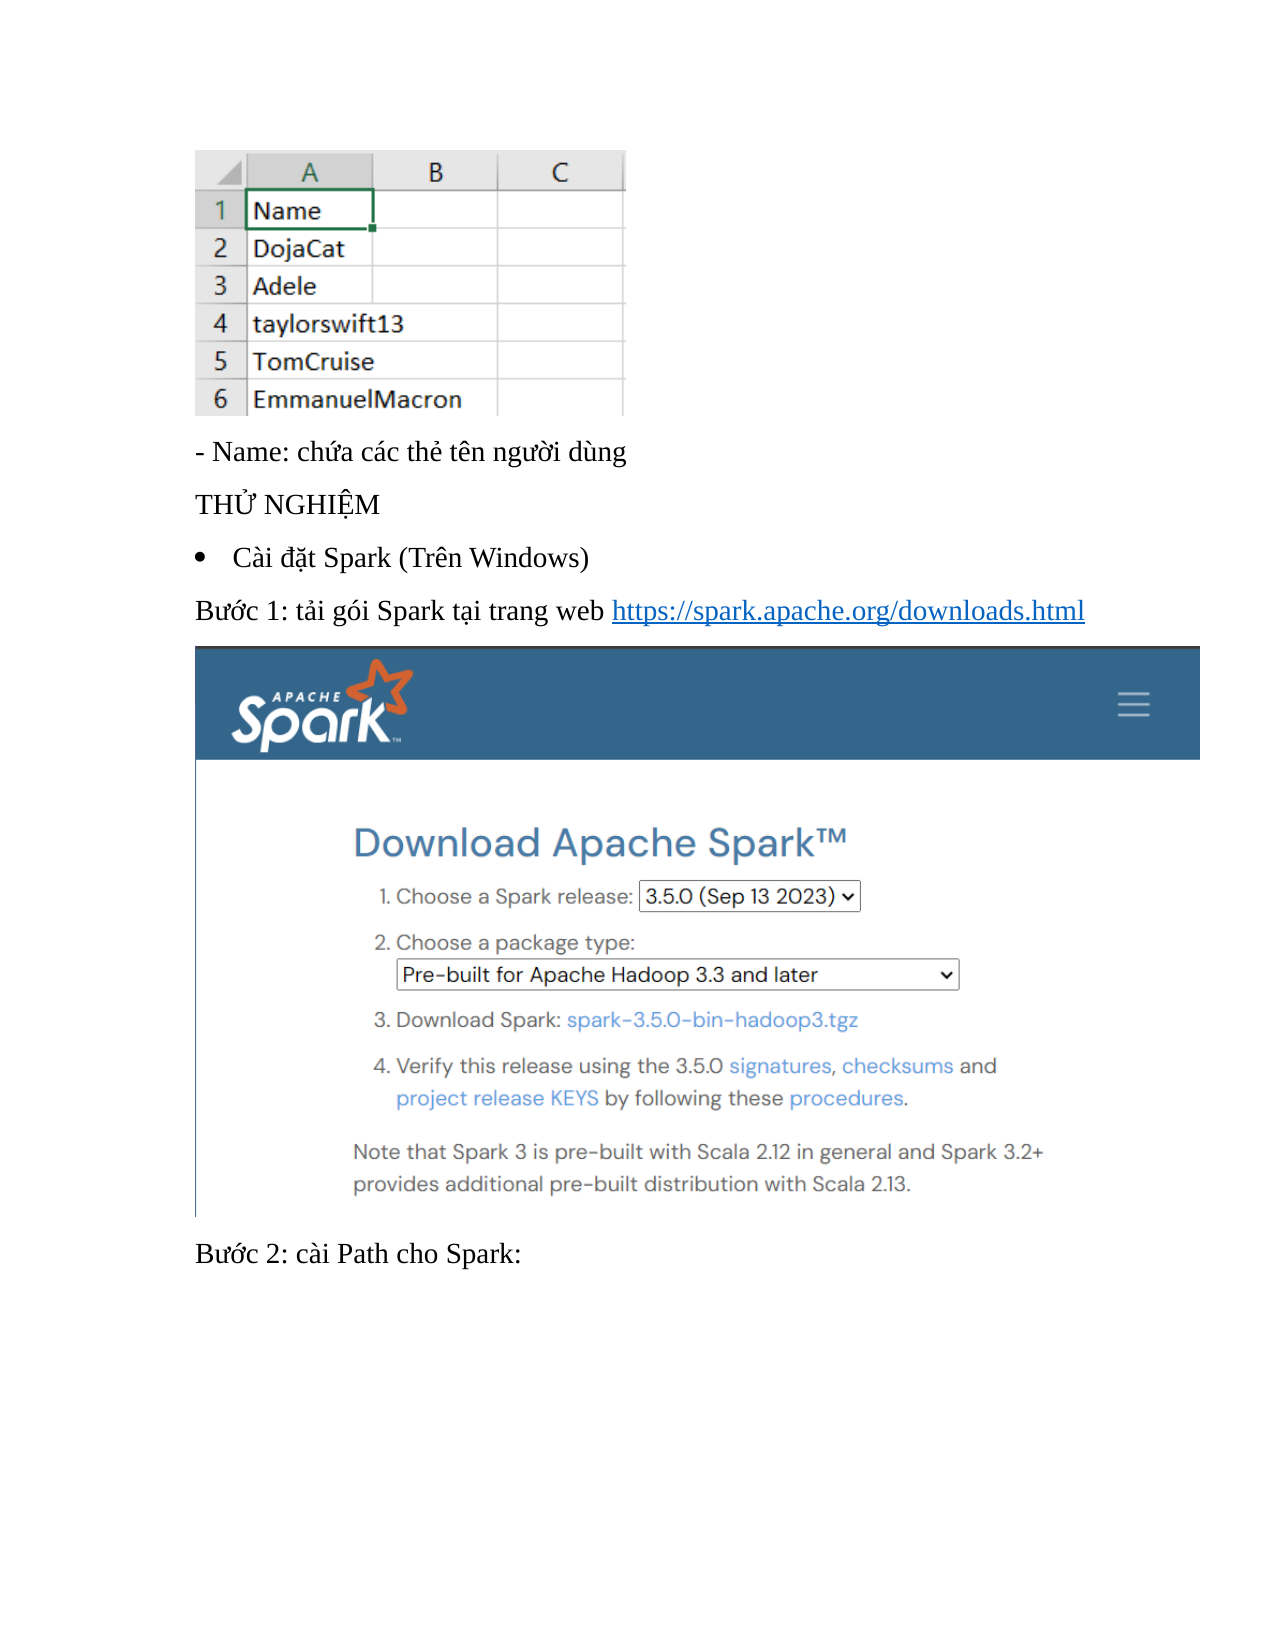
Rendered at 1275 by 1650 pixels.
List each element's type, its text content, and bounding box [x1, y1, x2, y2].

text Bước 1: tải gói Spark tại trang web https://spark.apache.org/downloads.html [195, 593, 1200, 627]
picture [195, 646, 1200, 1217]
list Cài đặt Spark (Trên Windows) [195, 540, 1200, 574]
text THỬ NGHIỆM [195, 487, 1200, 521]
text Bước 2: cài Path cho Spark: [195, 1236, 1200, 1269]
text - Name: chứa các thẻ tên người dùng [195, 434, 1200, 468]
picture [195, 150, 627, 416]
